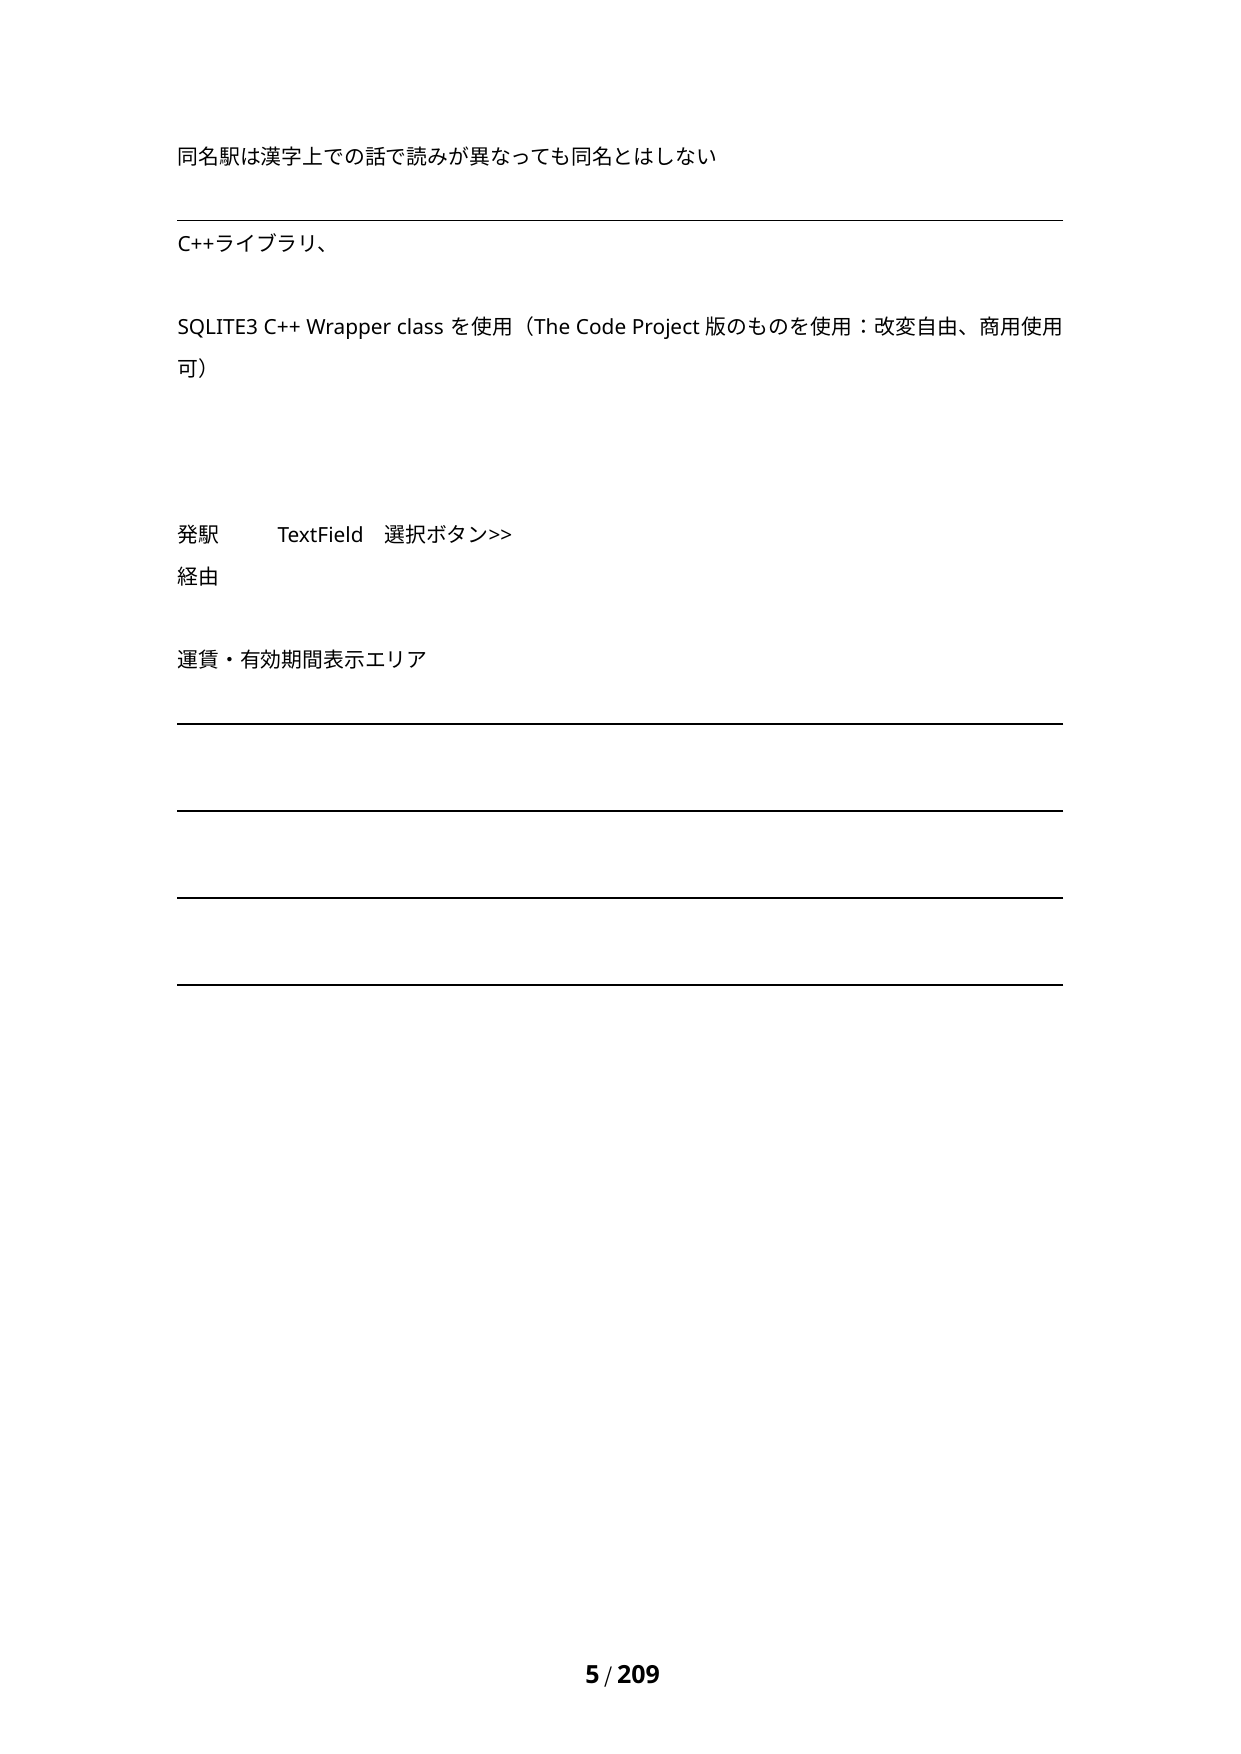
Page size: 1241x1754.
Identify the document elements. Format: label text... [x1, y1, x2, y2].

text 経由 [177, 555, 1063, 596]
text C++ライブラリ、 [177, 221, 1063, 263]
text SQLITE3 C++ Wrapper class を使用（The Code Project 版のものを使用：改変自由、商用使用可） [177, 305, 1063, 388]
text 同名駅は漢字上での話で読みが異なっても同名とはしない [177, 134, 1063, 176]
text 運賃・有効期間表示エリア [177, 638, 1063, 680]
text 発駅 TextField 選択ボタン>> [177, 513, 1063, 555]
